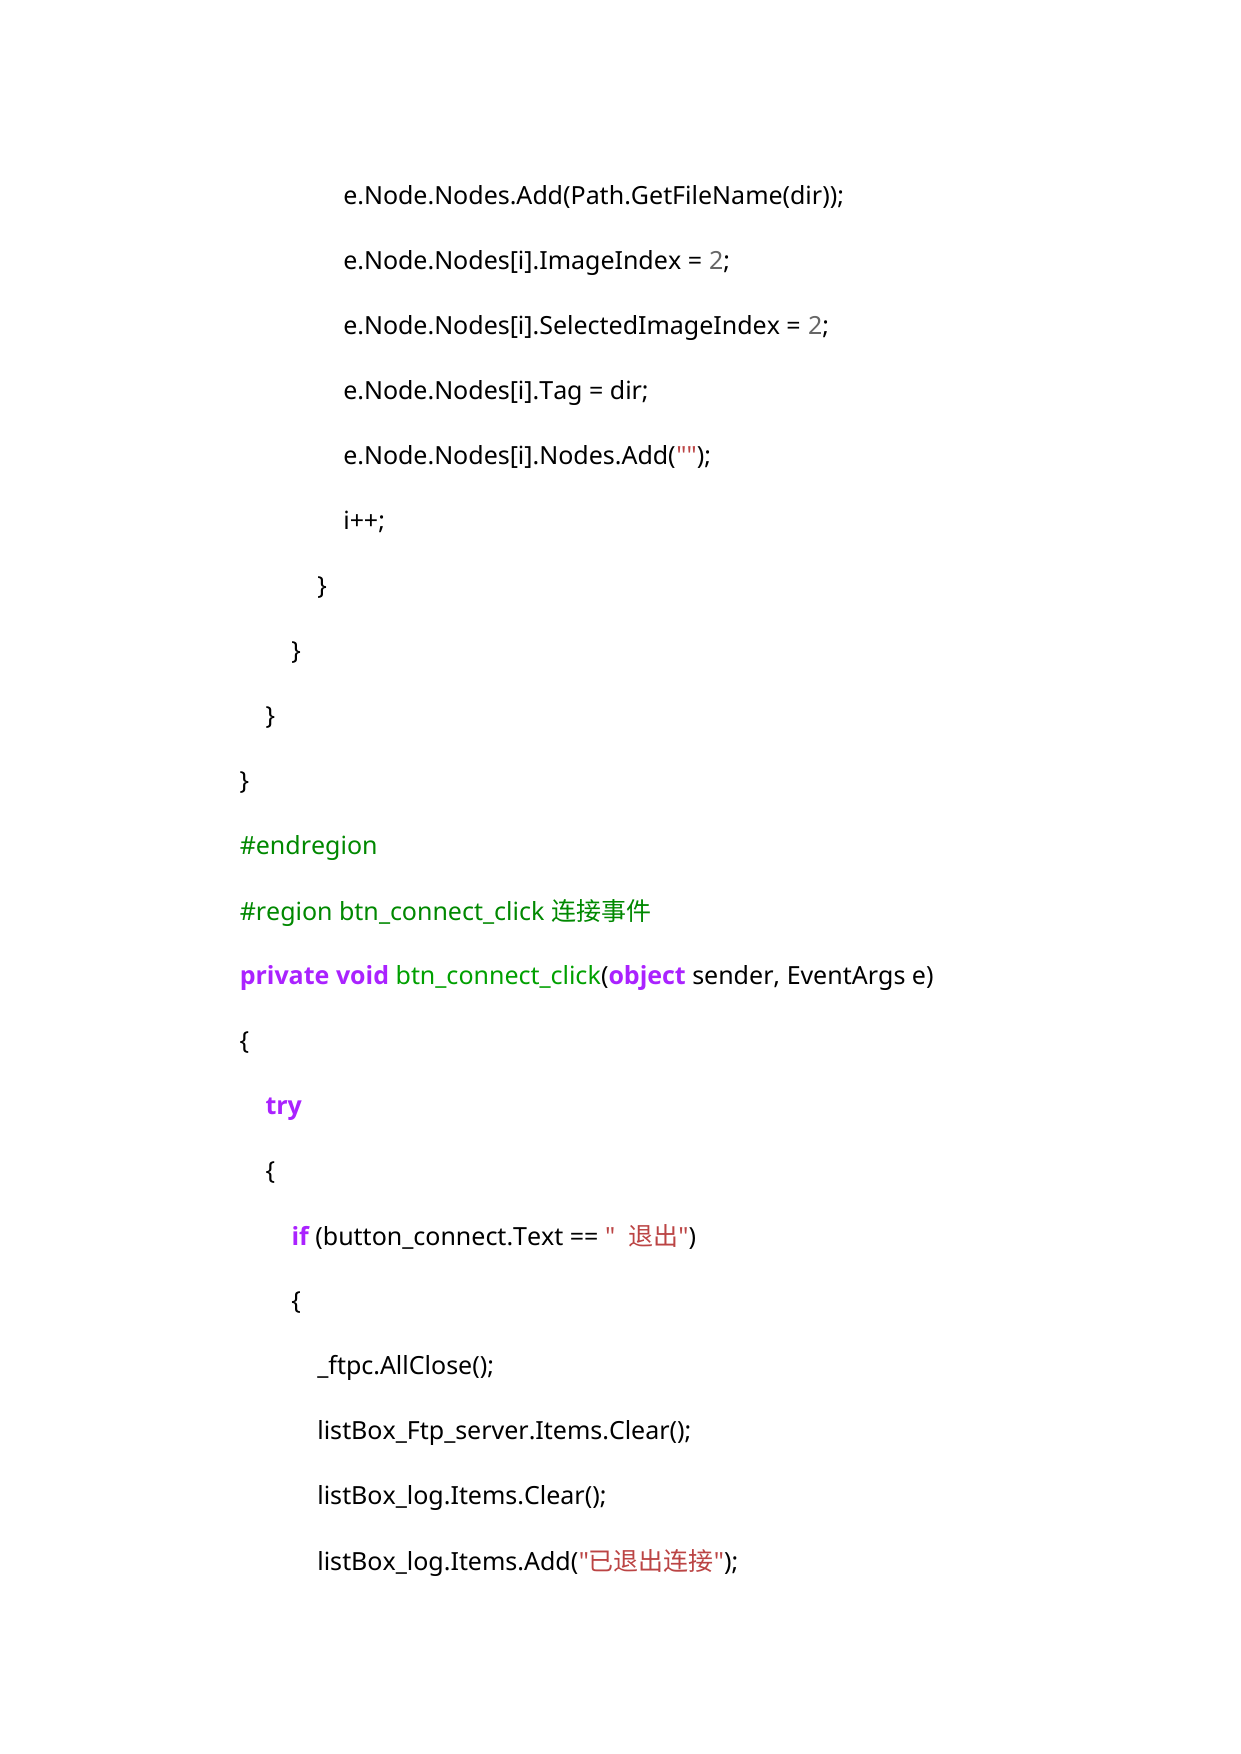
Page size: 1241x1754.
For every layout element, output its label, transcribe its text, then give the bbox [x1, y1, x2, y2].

text #endregion [187, 812, 1053, 877]
text } [187, 617, 1053, 682]
text { [187, 1007, 1053, 1072]
text listBox_Ftp_server.Items.Clear(); [187, 1397, 1053, 1462]
text private void btn_connect_click(object sender, EventArgs e) [187, 942, 1053, 1007]
text } [187, 682, 1053, 747]
text e.Node.Nodes[i].ImageIndex = 2; [187, 227, 1053, 292]
text e.Node.Nodes[i].Nodes.Add(""); [187, 422, 1053, 487]
text e.Node.Nodes.Add(Path.GetFileName(dir)); [187, 162, 1053, 227]
text i++; [187, 487, 1053, 552]
text _ftpc.AllClose(); [187, 1332, 1053, 1397]
text e.Node.Nodes[i].Tag = dir; [187, 357, 1053, 422]
text try [187, 1072, 1053, 1137]
text listBox_log.Items.Clear(); [187, 1462, 1053, 1527]
text if (button_connect.Text == " 退出") [187, 1202, 1053, 1267]
text { [187, 1267, 1053, 1332]
text { [187, 1137, 1053, 1202]
text } [187, 747, 1053, 812]
text } [187, 552, 1053, 617]
text e.Node.Nodes[i].SelectedImageIndex = 2; [187, 292, 1053, 357]
text #region btn_connect_click 连接事件 [187, 877, 1053, 942]
text listBox_log.Items.Add("已退出连接"); [187, 1527, 1053, 1592]
